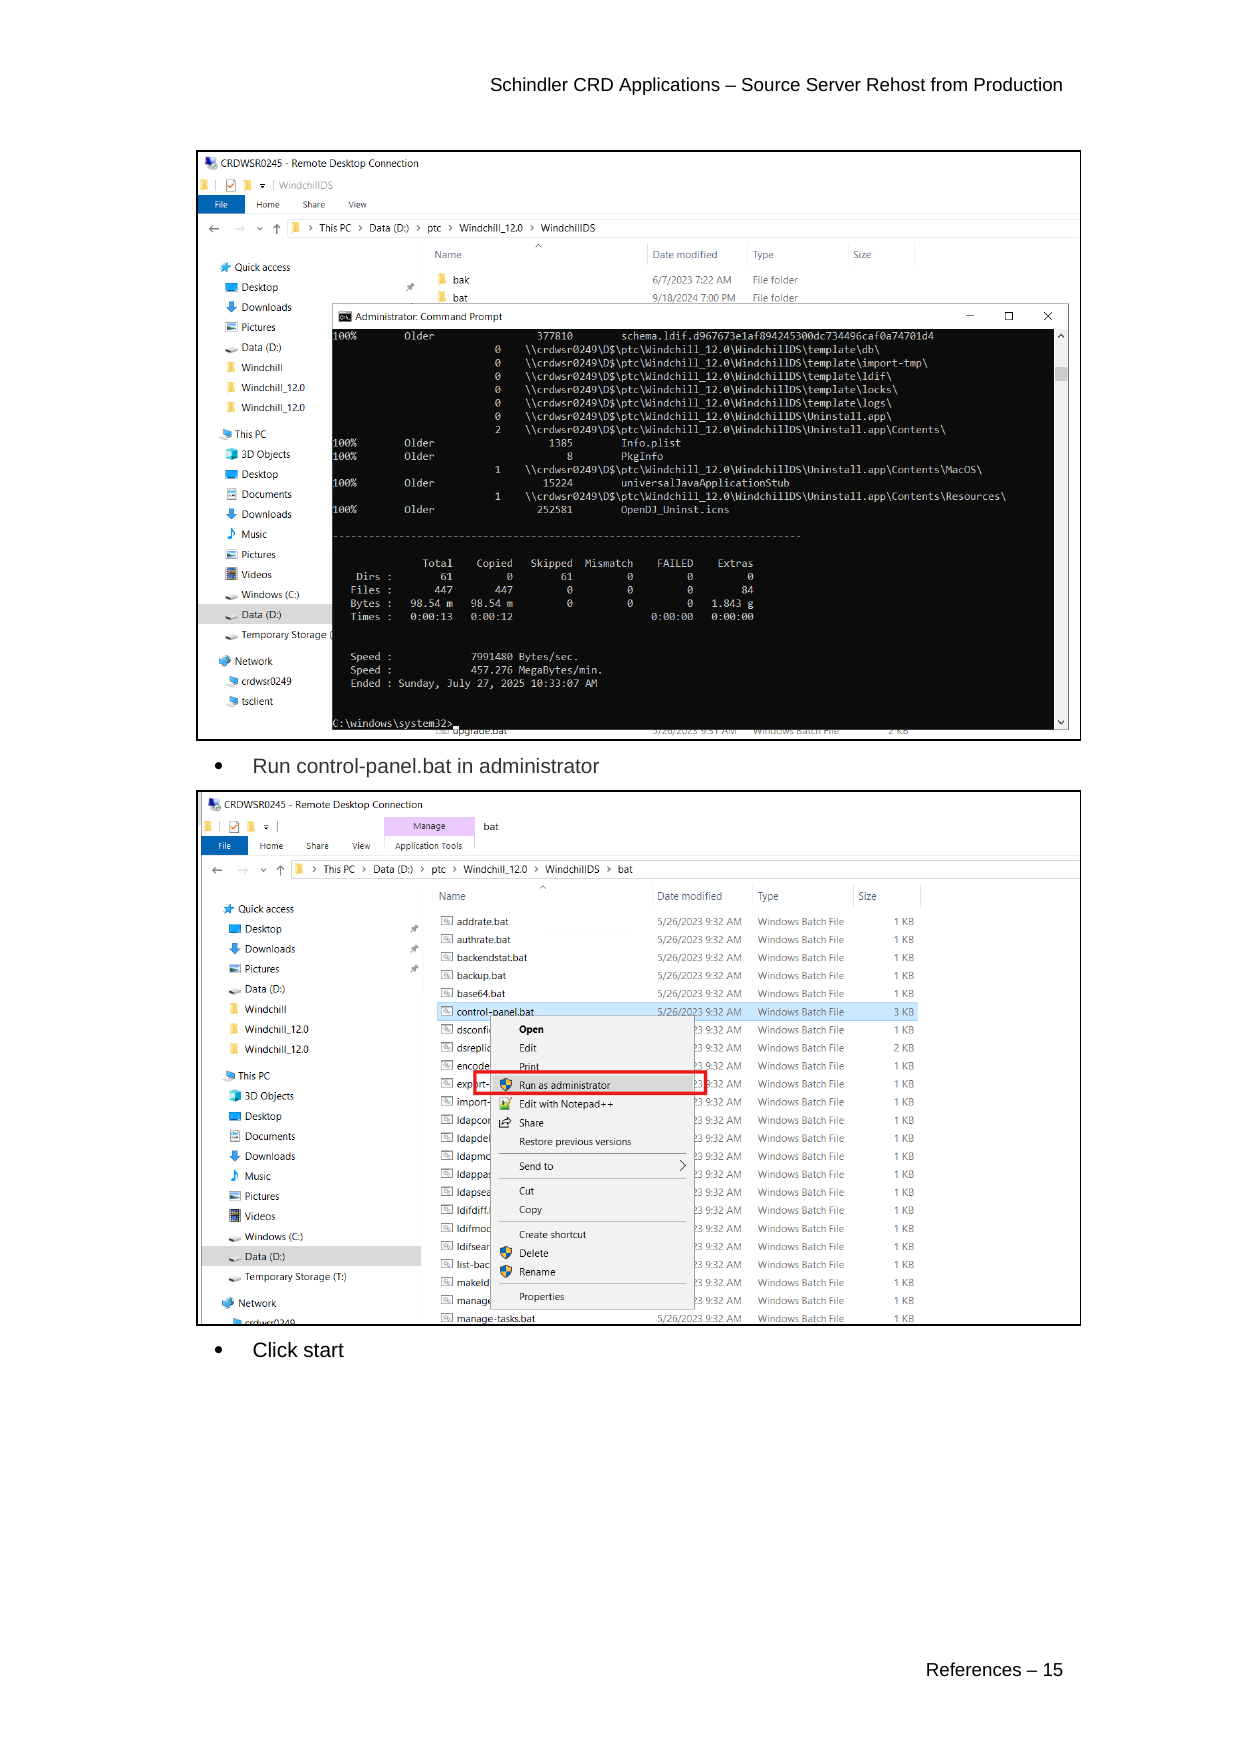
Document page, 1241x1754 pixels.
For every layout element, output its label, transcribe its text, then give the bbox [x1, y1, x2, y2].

picture [198, 792, 1080, 1324]
picture [198, 152, 1080, 739]
list Run control-panel.bat in administrator [215, 753, 1063, 777]
list Click start [215, 1338, 1063, 1362]
